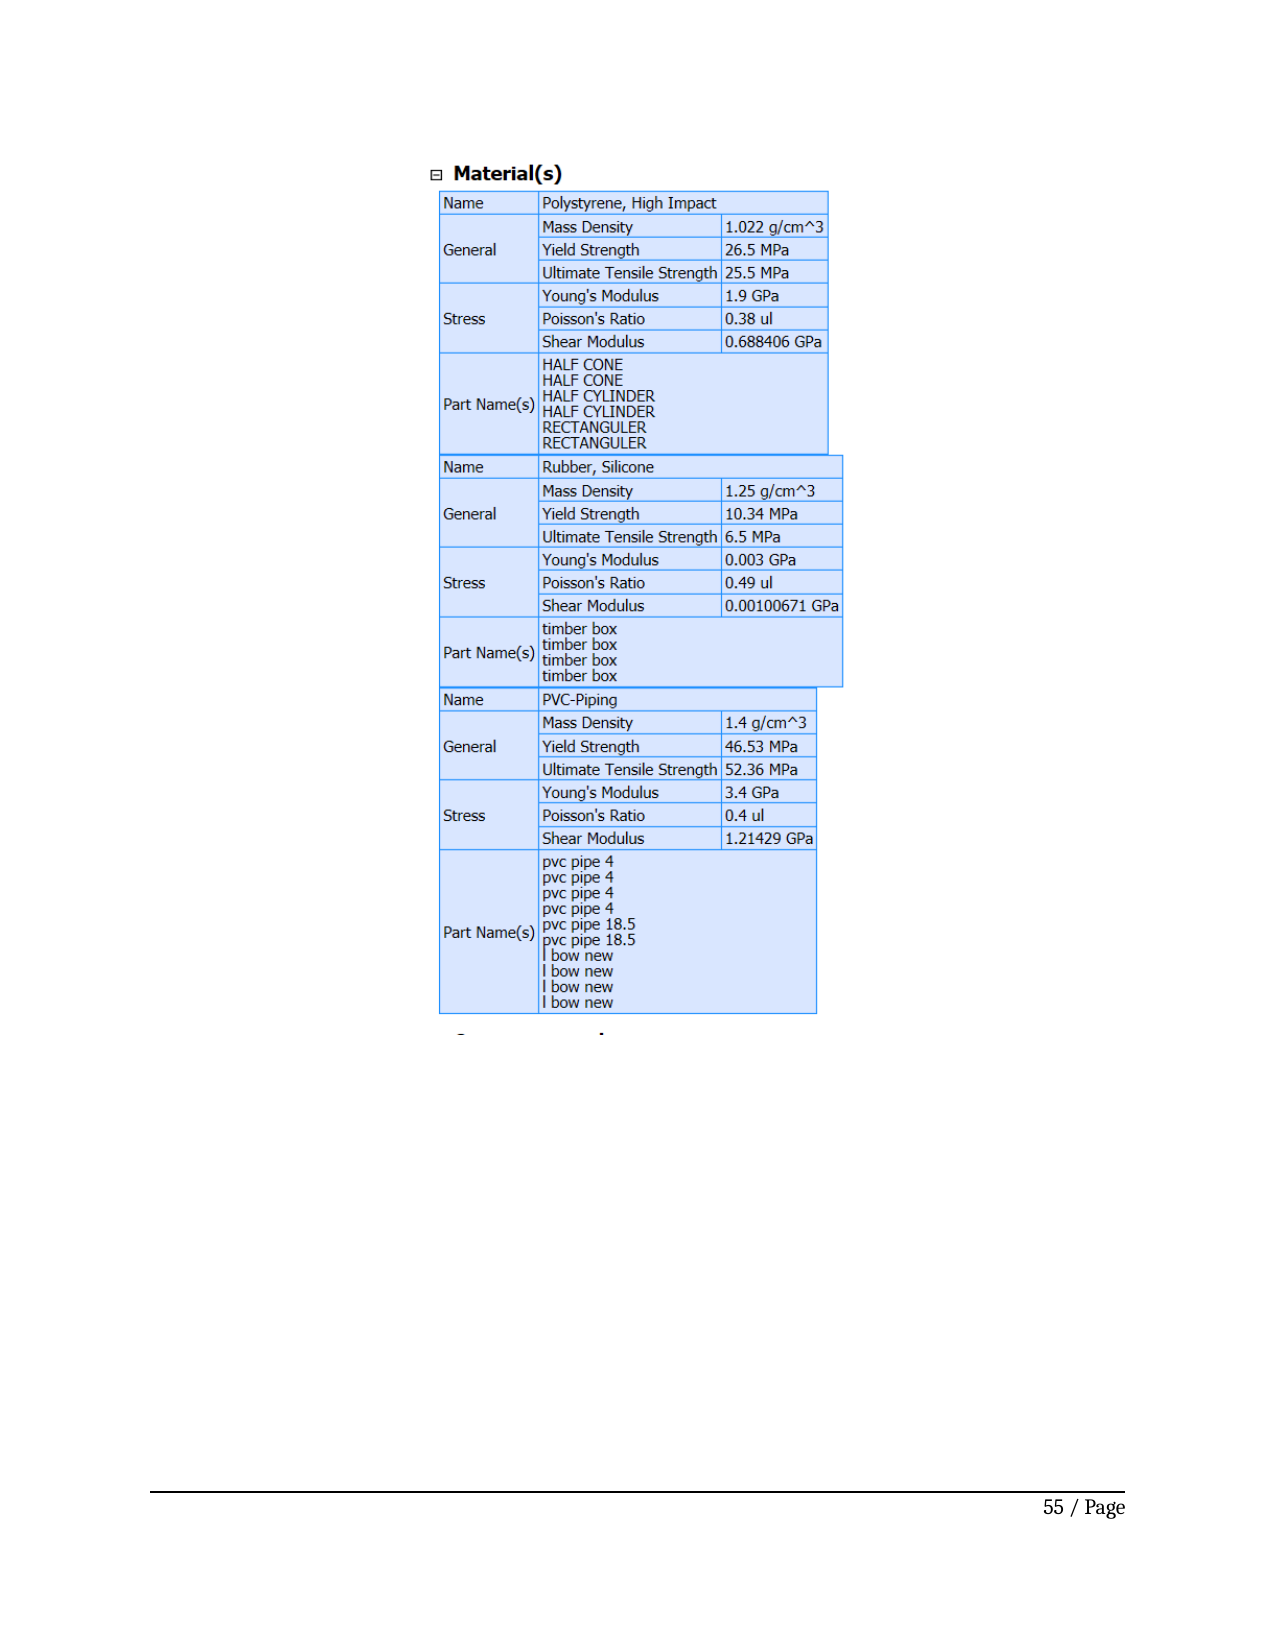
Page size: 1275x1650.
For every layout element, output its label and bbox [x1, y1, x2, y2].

picture [416, 150, 859, 1035]
